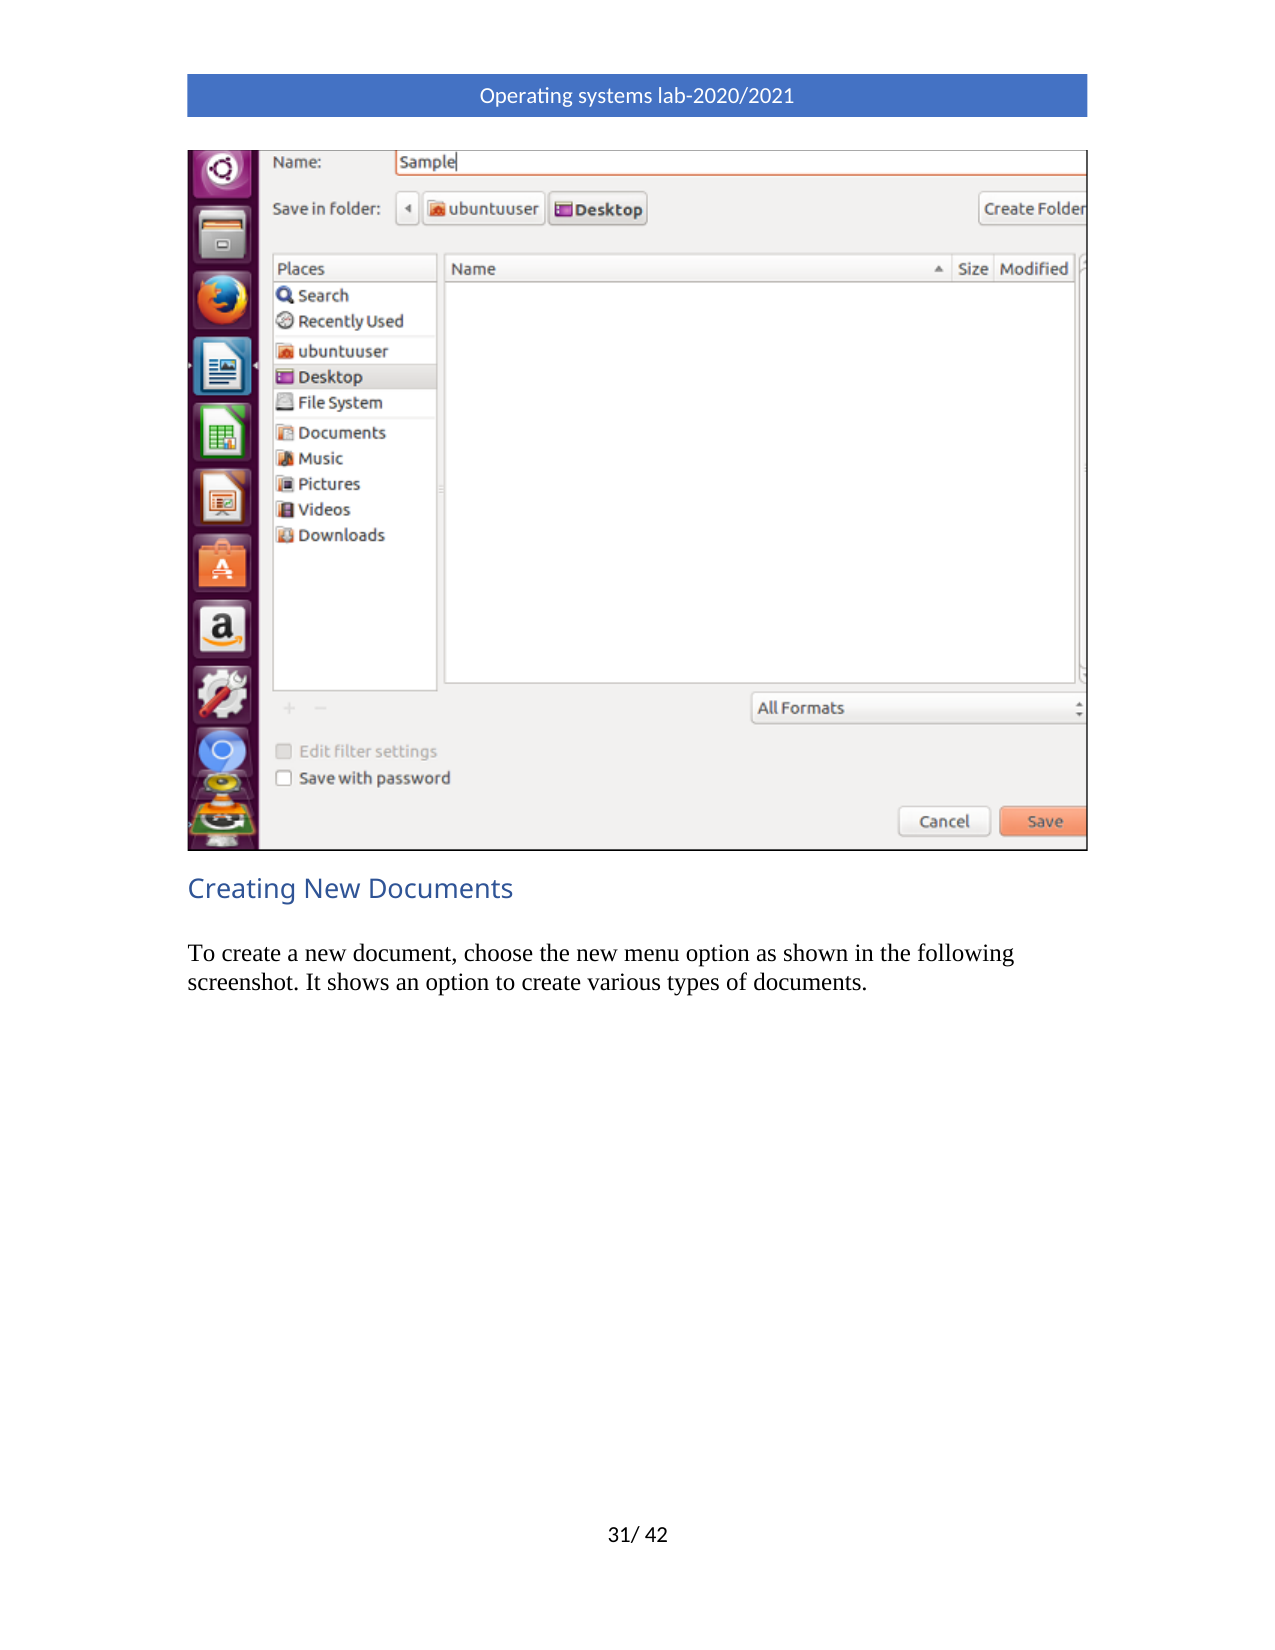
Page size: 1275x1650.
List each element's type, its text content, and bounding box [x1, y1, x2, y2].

text To create a new document, choose the new menu option as shown in the following screenshot. It shows an option to create various types of documents. [187, 938, 1087, 996]
subtitle Creating New Documents [187, 869, 1087, 906]
picture [187, 150, 1088, 851]
